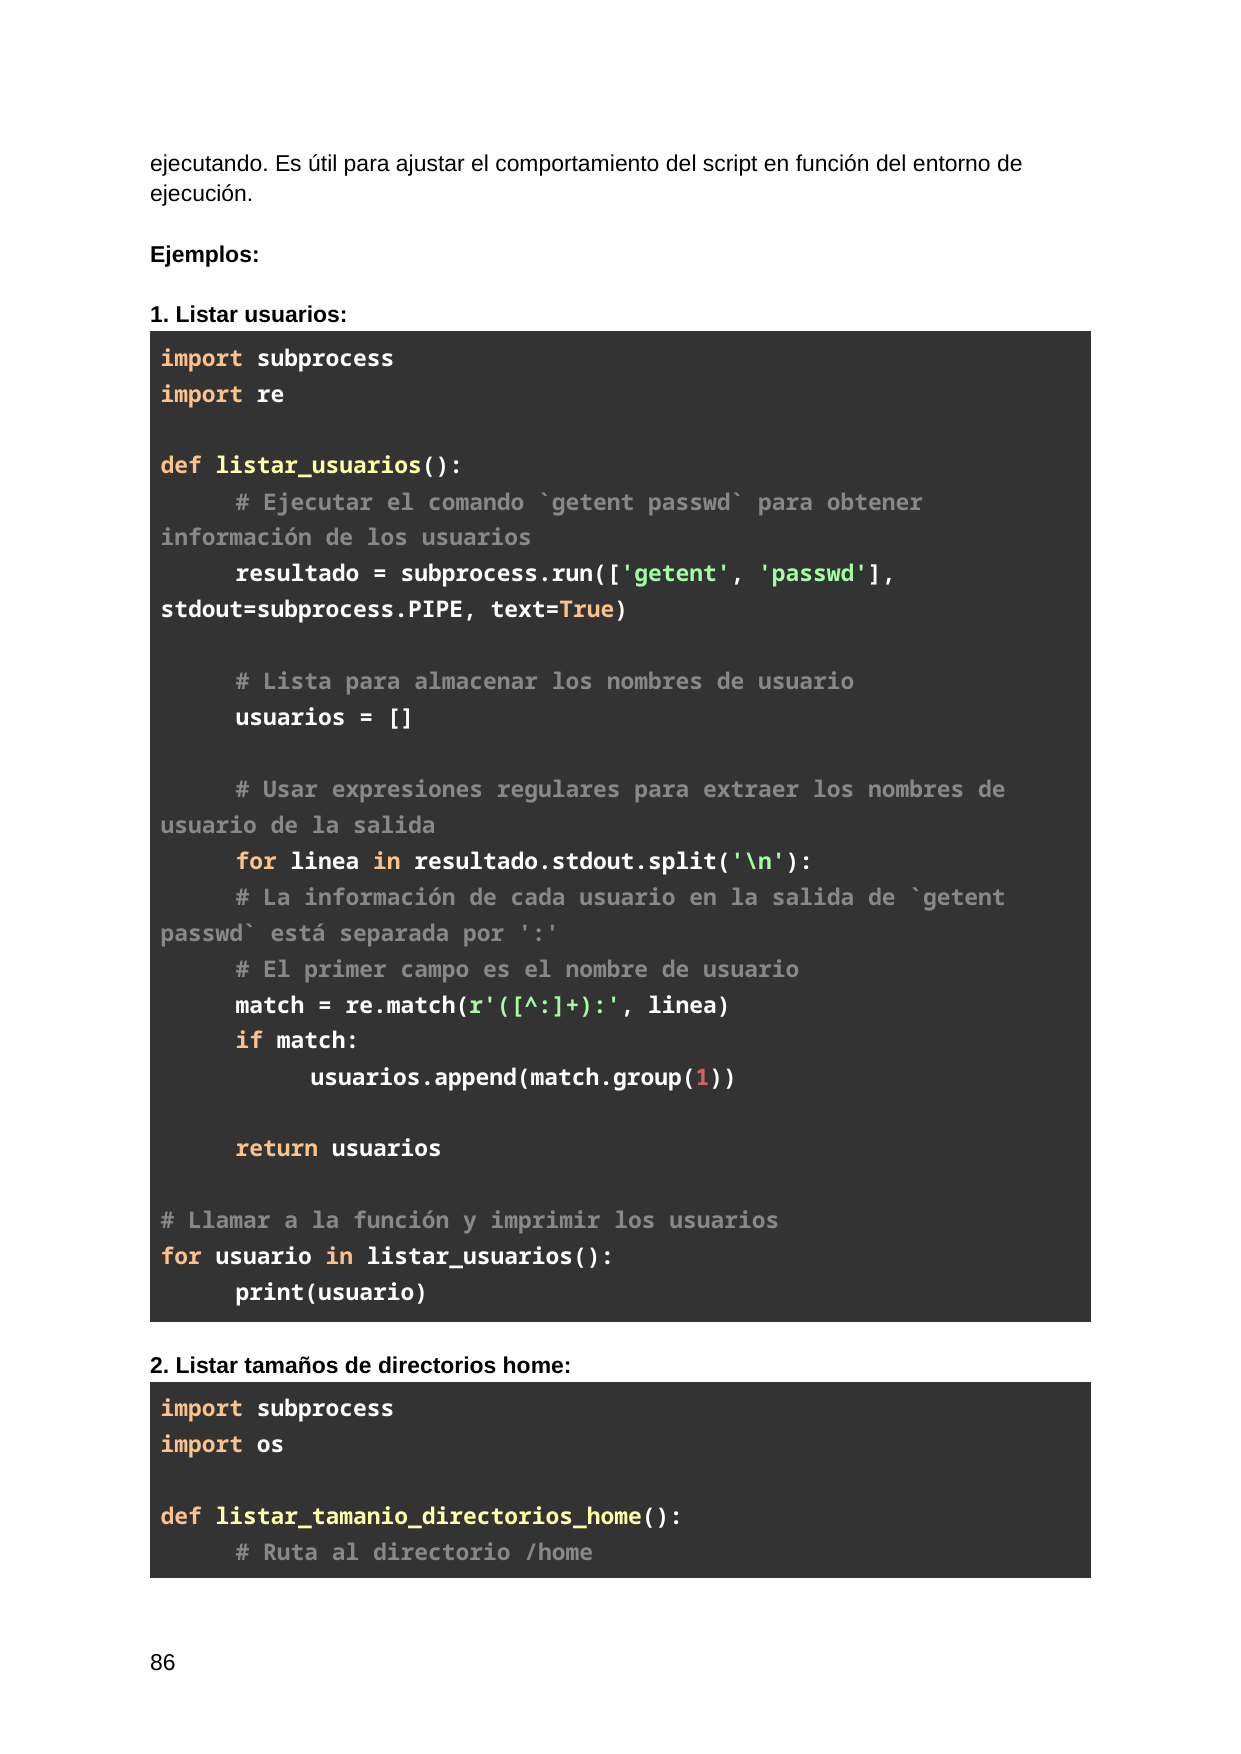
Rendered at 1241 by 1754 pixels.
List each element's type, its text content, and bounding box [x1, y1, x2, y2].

table_header import subprocess import re def listar_usuarios(): # Ejecutar el comando `getent passwd` para obtener información de los usuarios resultado = subprocess.run(['getent', 'passwd'], stdout=subprocess.PIPE, text=True) # Lista para almacenar los nombres de usuario usuarios = [] # Usar expresiones regulares para extraer los nombres de usuario de la salida for linea in resultado.stdout.split('\n'): # La información de cada usuario en la salida de `getent passwd` está separada por ':' # El primer campo es el nombre de usuario match = re.match(r'([^:]+):', linea) if match: usuarios.append(match.group(1)) return usuarios # Llamar a la función y imprimir los usuarios for usuario in listar_usuarios(): print(usuario) [150, 331, 1091, 1322]
text 2. Listar tamaños de directorios home: [150, 1352, 1090, 1378]
text Ejemplos: [150, 241, 1090, 267]
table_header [150, 1382, 1091, 1578]
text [150, 150, 1090, 207]
text 1. Listar usuarios: [150, 301, 1090, 327]
